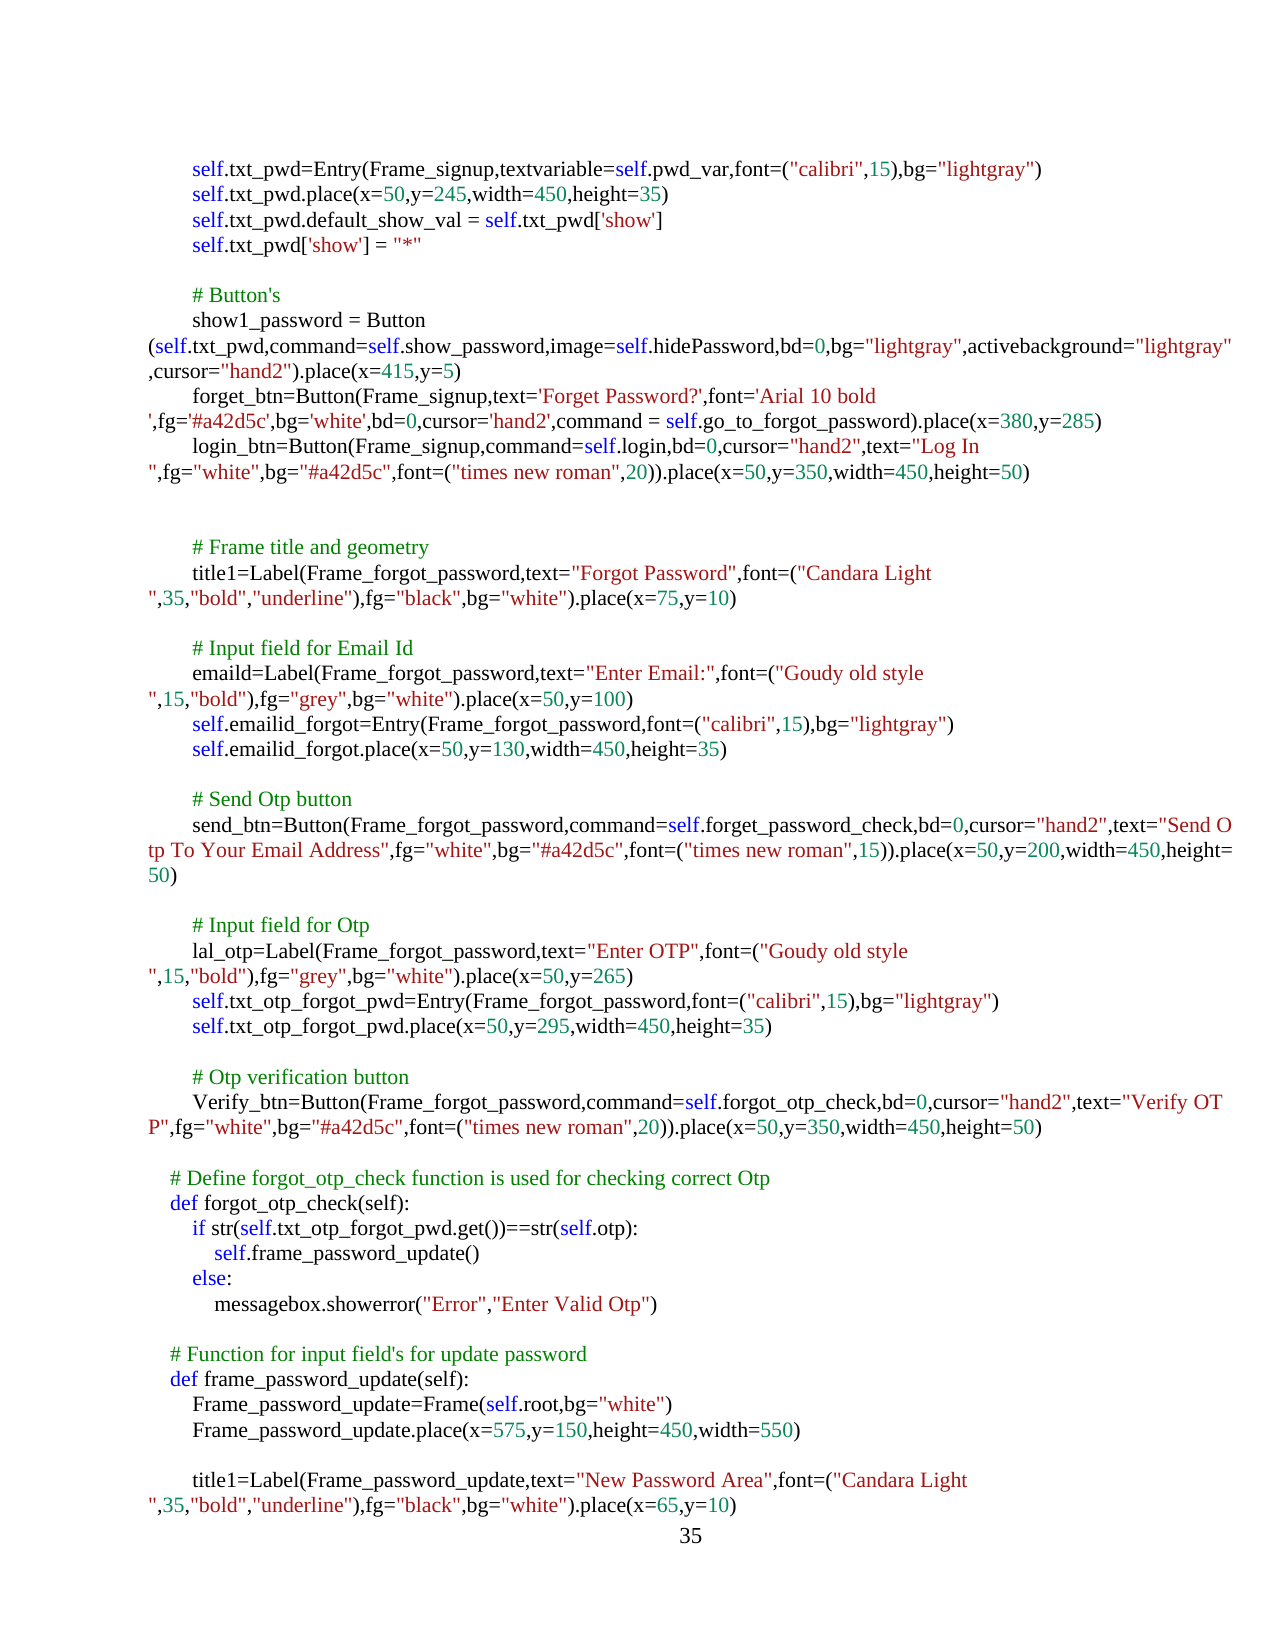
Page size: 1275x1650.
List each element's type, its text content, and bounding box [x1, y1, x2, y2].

text def forgot_otp_check(self): [148, 1190, 1233, 1215]
text Verify_btn=Button(Frame_forgot_password,command=self.forgot_otp_check,bd=0,cursor="hand2",text="Verify OTP",fg="white",bg="#a42d5c",font=("times new roman",20)).place(x=50,y=350,width=450,height=50) [148, 1089, 1233, 1139]
text Frame_password_update.place(x=575,y=150,height=450,width=550) [148, 1417, 1233, 1442]
text # Input field for Email Id [148, 635, 1233, 660]
text if str(self.txt_otp_forgot_pwd.get())==str(self.otp): [148, 1215, 1233, 1240]
text # Input field for Otp [148, 912, 1233, 938]
text # Button's [148, 282, 1233, 307]
text else: [148, 1265, 1233, 1291]
text send_btn=Button(Frame_forgot_password,command=self.forget_password_check,bd=0,cursor="hand2",text="Send Otp To Your Email Address",fg="white",bg="#a42d5c",font=("times new roman",15)).place(x=50,y=200,width=450,height=50) [148, 812, 1233, 887]
text show1_password = Button(self.txt_pwd,command=self.show_password,image=self.hidePassword,bd=0,bg="lightgray",activebackground="lightgray",cursor="hand2").place(x=415,y=5) [148, 307, 1233, 383]
text # Send Otp button [148, 786, 1233, 812]
text self.emailid_forgot=Entry(Frame_forgot_password,font=("calibri",15),bg="lightgray") [148, 711, 1233, 736]
text self.frame_password_update() [148, 1240, 1233, 1265]
text login_btn=Button(Frame_signup,command=self.login,bd=0,cursor="hand2",text="Log In",fg="white",bg="#a42d5c",font=("times new roman",20)).place(x=50,y=350,width=450,height=50) [148, 433, 1233, 484]
text self.txt_otp_forgot_pwd=Entry(Frame_forgot_password,font=("calibri",15),bg="lightgray") [148, 988, 1233, 1013]
text Frame_password_update=Frame(self.root,bg="white") [148, 1391, 1233, 1417]
text title1=Label(Frame_forgot_password,text="Forgot Password",font=("Candara Light",35,"bold","underline"),fg="black",bg="white").place(x=75,y=10) [148, 559, 1233, 610]
text def frame_password_update(self): [148, 1366, 1233, 1391]
text self.txt_pwd.place(x=50,y=245,width=450,height=35) [148, 181, 1233, 207]
text lal_otp=Label(Frame_forgot_password,text="Enter OTP",font=("Goudy old style",15,"bold"),fg="grey",bg="white").place(x=50,y=265) [148, 938, 1233, 988]
text emaild=Label(Frame_forgot_password,text="Enter Email:",font=("Goudy old style",15,"bold"),fg="grey",bg="white").place(x=50,y=100) [148, 660, 1233, 711]
text self.txt_pwd.default_show_val = self.txt_pwd['show'] [148, 207, 1233, 232]
text # Define forgot_otp_check function is used for checking correct Otp [148, 1164, 1233, 1190]
text messagebox.showerror("Error","Enter Valid Otp") [148, 1291, 1233, 1316]
text self.emailid_forgot.place(x=50,y=130,width=450,height=35) [148, 736, 1233, 761]
text # Function for input field's for update password [148, 1341, 1233, 1366]
text forget_btn=Button(Frame_signup,text='Forget Password?',font='Arial 10 bold',fg='#a42d5c',bg='white',bd=0,cursor='hand2',command = self.go_to_forgot_password).place(x=380,y=285) [148, 383, 1233, 433]
text # Frame title and geometry [148, 534, 1233, 559]
text self.txt_pwd['show'] = "*" [148, 232, 1233, 257]
text self.txt_otp_forgot_pwd.place(x=50,y=295,width=450,height=35) [148, 1013, 1233, 1038]
text self.txt_pwd=Entry(Frame_signup,textvariable=self.pwd_var,font=("calibri",15),bg="lightgray") [148, 156, 1233, 181]
text title1=Label(Frame_password_update,text="New Password Area",font=("Candara Light",35,"bold","underline"),fg="black",bg="white").place(x=65,y=10) [148, 1467, 1233, 1517]
text # Otp verification button [148, 1064, 1233, 1089]
